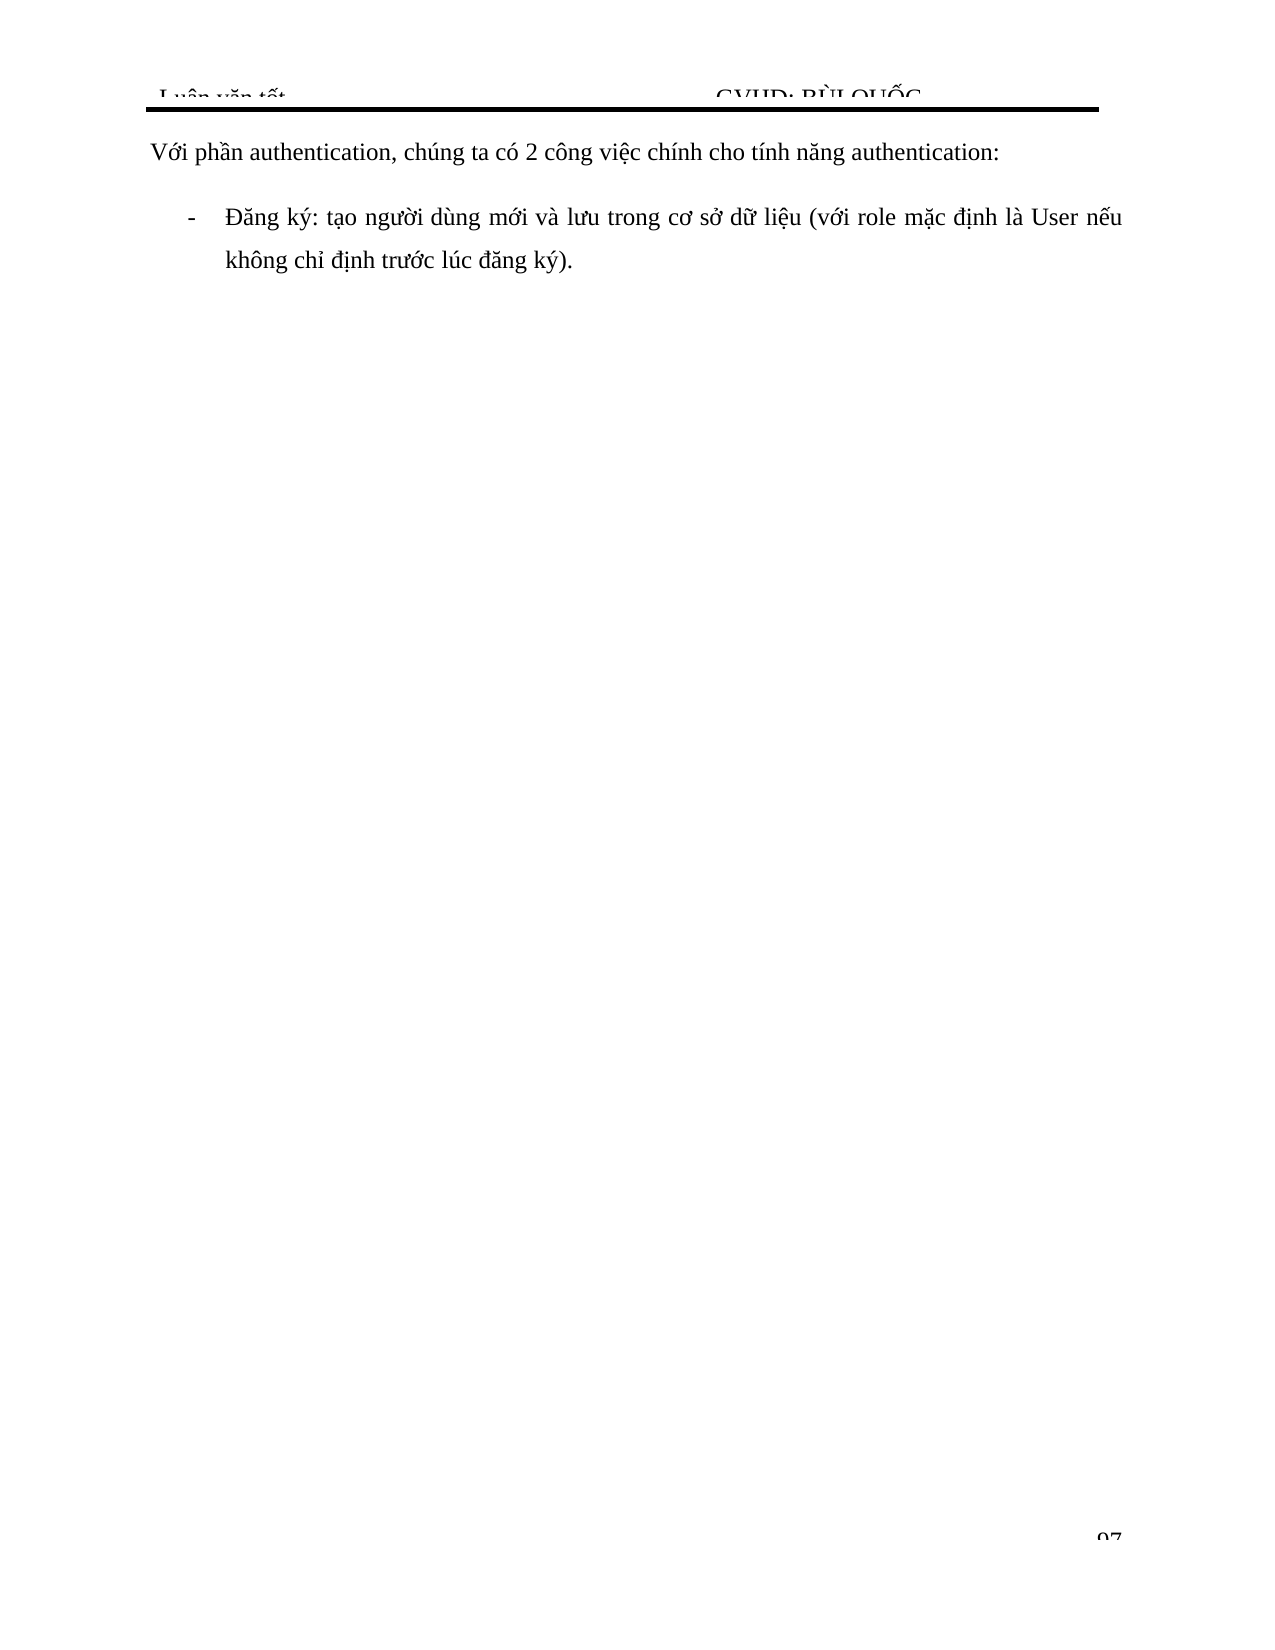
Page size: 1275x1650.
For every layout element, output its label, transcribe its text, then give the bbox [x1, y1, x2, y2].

list Đăng ký: tạo người dùng mới và lưu trong cơ sở dữ liệu (với role mặc định là User nếu không chỉ định trước lúc đăng ký). [187, 202, 1125, 274]
text Với phần authentication, chúng ta có 2 công việc chính cho tính năng authentication: [150, 137, 1173, 166]
